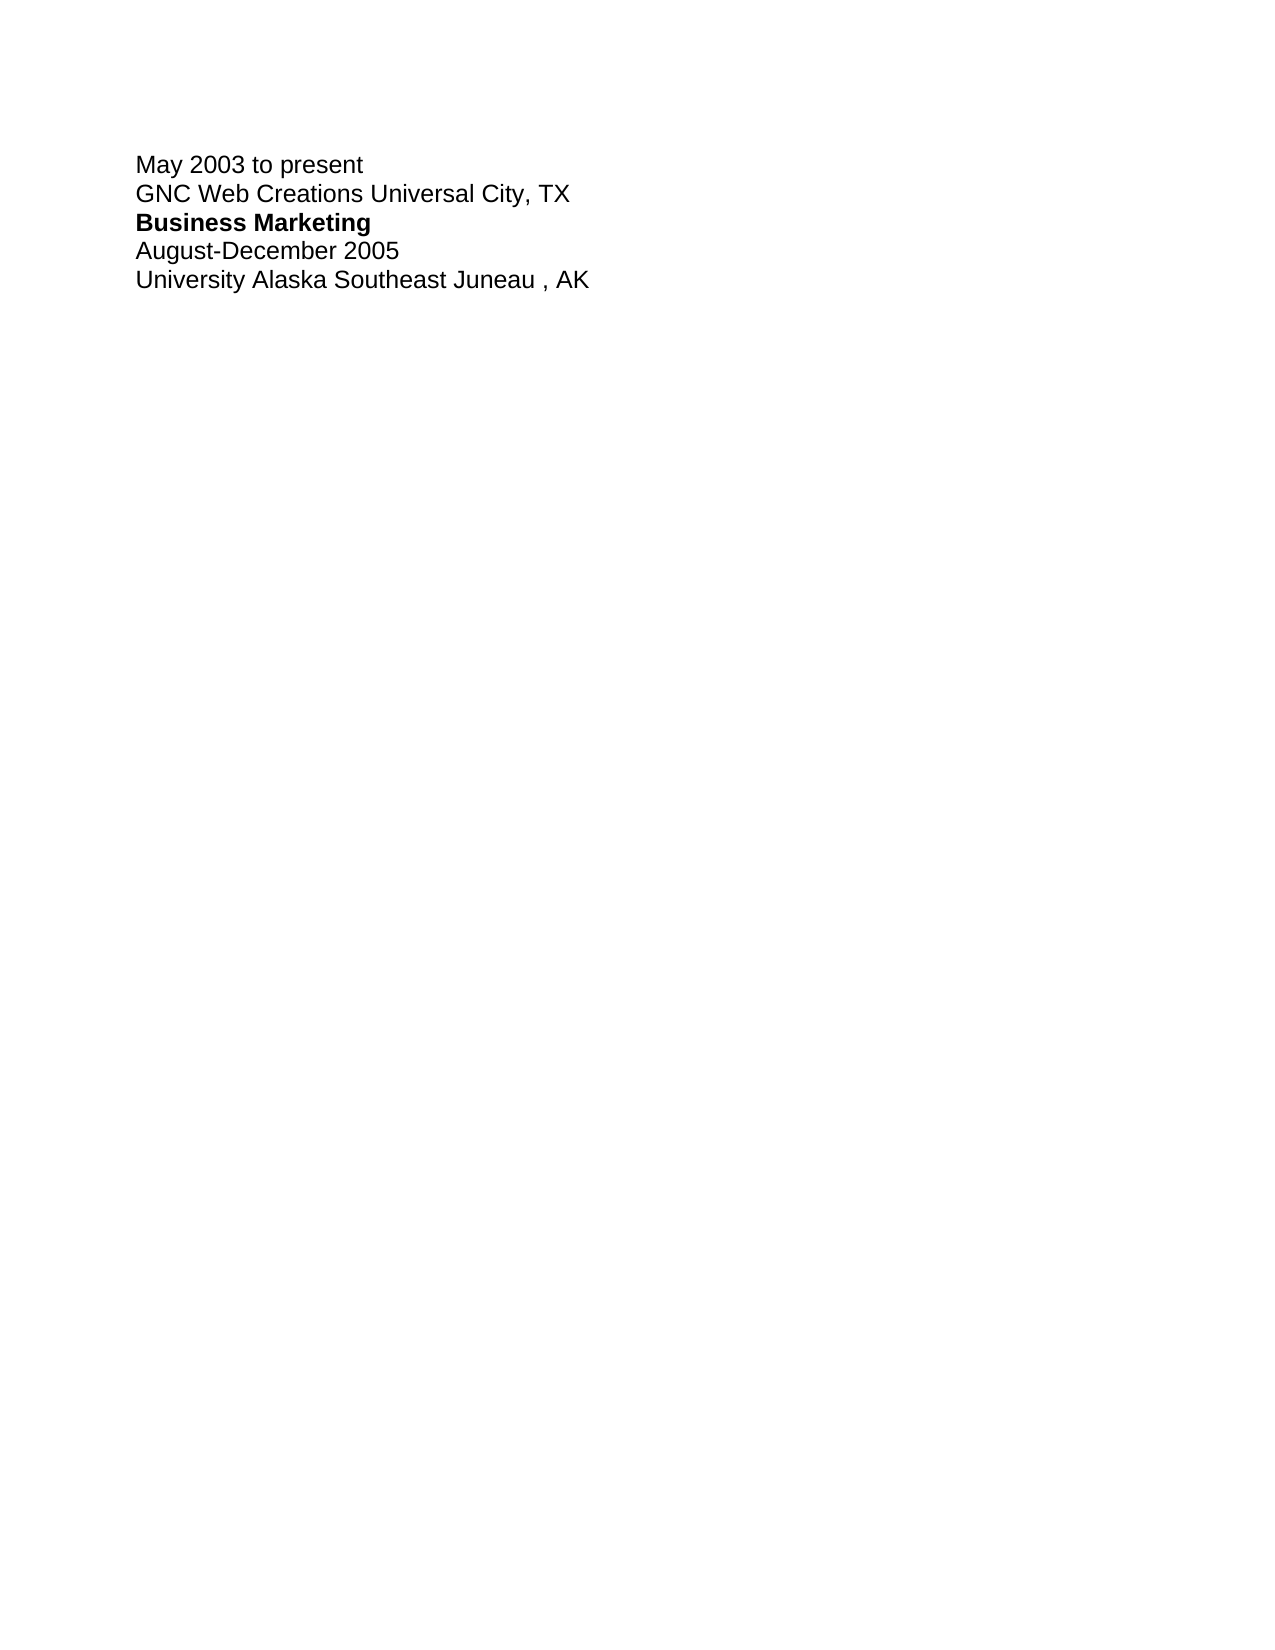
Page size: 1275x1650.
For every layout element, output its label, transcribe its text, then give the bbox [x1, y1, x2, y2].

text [135, 150, 531, 179]
text University Alaska Southeast Juneau , AK [135, 265, 1139, 294]
text Business Marketing [135, 207, 1139, 236]
text GNC Web Creations Universal City, TX [135, 179, 1139, 207]
text August-December 2005 [135, 236, 1139, 265]
